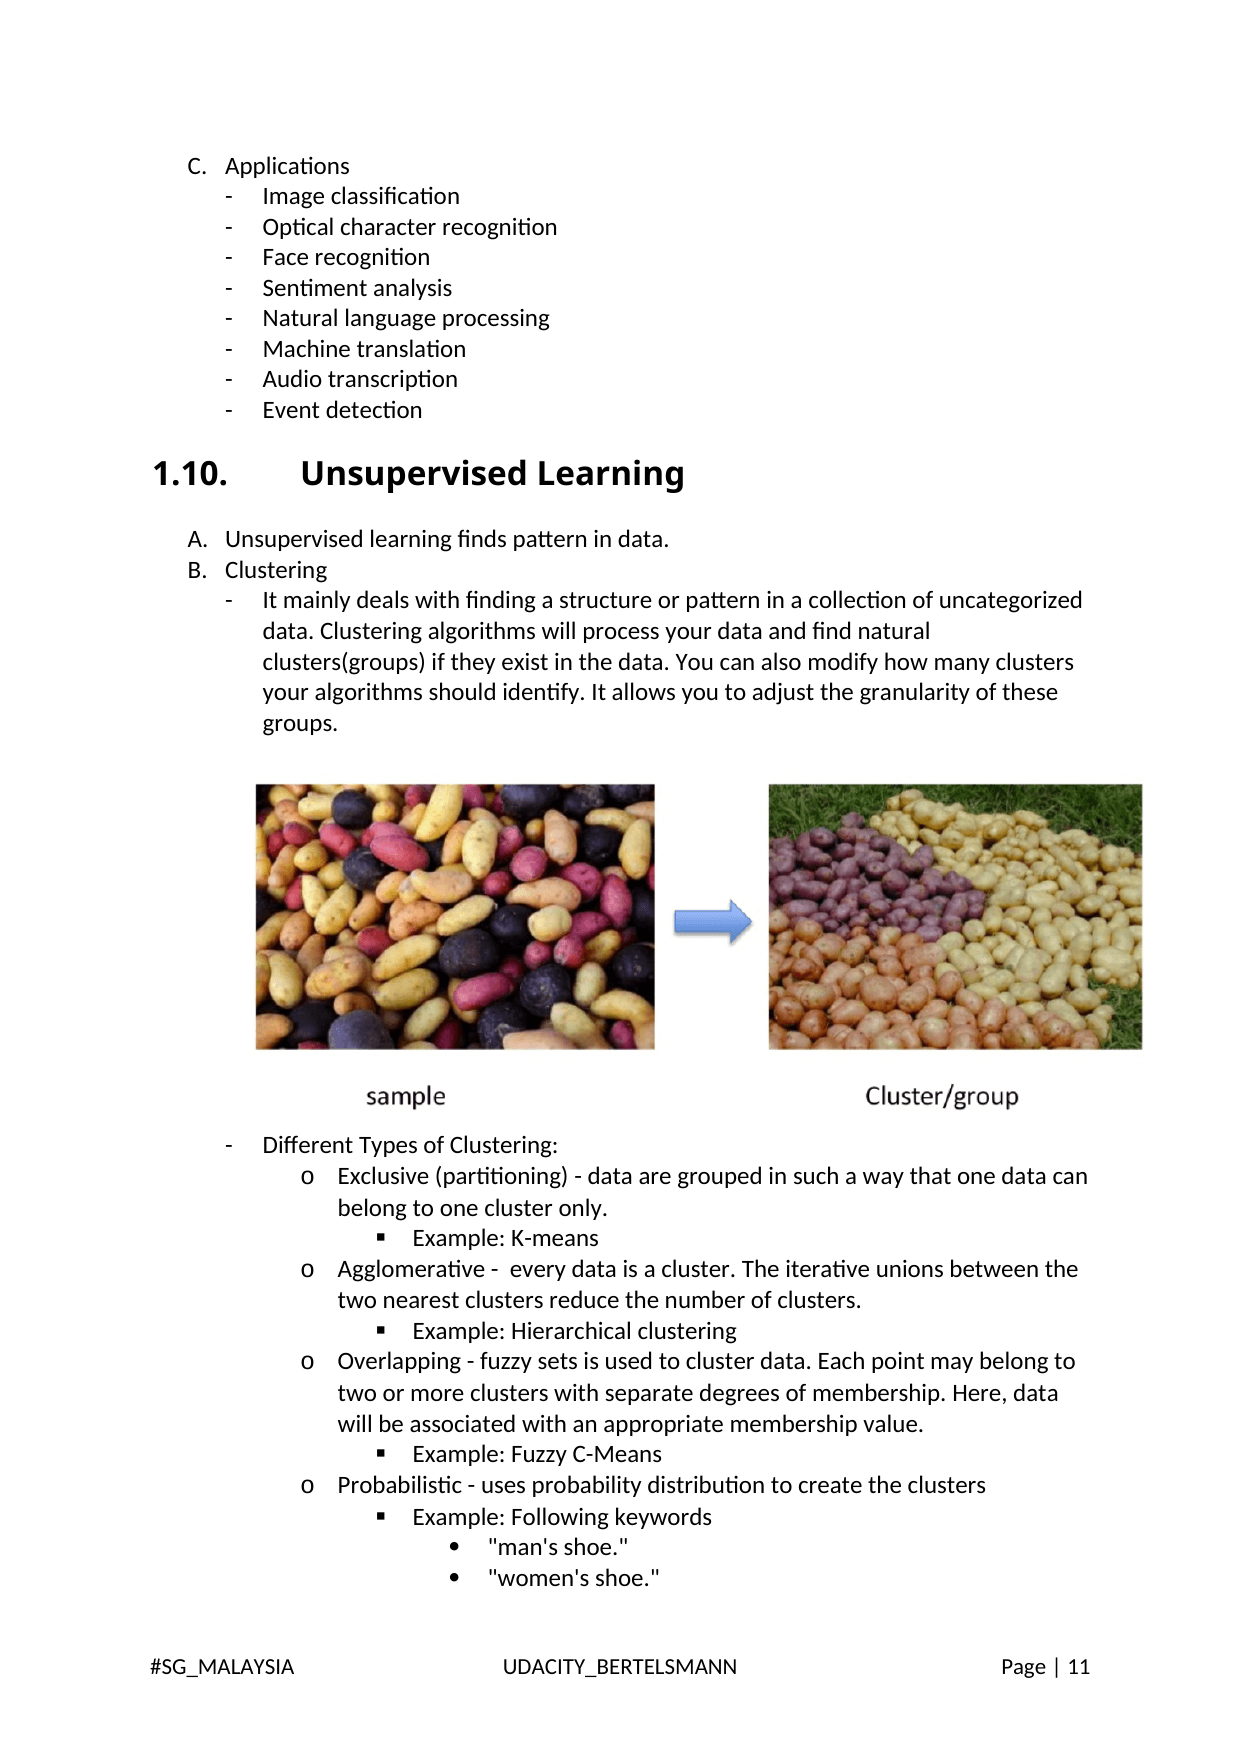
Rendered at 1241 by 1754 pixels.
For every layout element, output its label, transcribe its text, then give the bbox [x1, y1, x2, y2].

list Example: K-means [375, 1222, 1090, 1253]
list Natural language processing [225, 303, 1090, 333]
list "man's shoe." [450, 1531, 1090, 1562]
list Probabilistic - uses probability distribution to create the clusters [300, 1469, 1090, 1501]
list Audio transcription [225, 364, 1090, 394]
list Example: Following keywords [375, 1501, 1090, 1531]
list Image classification [225, 181, 1090, 211]
list It mainly deals with finding a structure or pattern in a collection of uncategorized data. Clustering algorithms will process your data and find natural clusters(groups) if they exist in the data. You can also modify how many clusters your algorithms should identify. It allows you to adjust the granularity of these groups. [225, 585, 1090, 737]
list Example: Hierarchical clustering [375, 1315, 1090, 1346]
list Event detection [225, 394, 1090, 425]
list Unsupervised learning finds pattern in data. [187, 524, 1090, 554]
list Machine translation [225, 333, 1090, 364]
list Different Types of Clustering: [225, 1130, 1090, 1160]
list Agglomerative - every data is a cluster. The iterative unions between the two nearest clusters reduce the number of clusters. [300, 1253, 1090, 1315]
picture [225, 737, 1166, 1130]
list Overlapping - fuzzy sets is used to cluster data. Each point may belong to two or more clusters with separate degrees of membership. Here, data will be associated with an appropriate membership value. [300, 1346, 1090, 1438]
list Optical character recognition [225, 211, 1090, 242]
list Sentiment analysis [225, 272, 1090, 303]
list "women's shoe." [450, 1562, 1090, 1592]
list Example: Fuzzy C-Means [375, 1438, 1090, 1469]
list Face recognition [225, 242, 1090, 272]
list Applications [187, 150, 1090, 181]
subtitle Unsupervised Learning [152, 450, 1090, 495]
list Exclusive (partitioning) - data are grouped in such a way that one data can belong to one cluster only. [300, 1160, 1090, 1222]
list Clustering [187, 554, 1090, 585]
